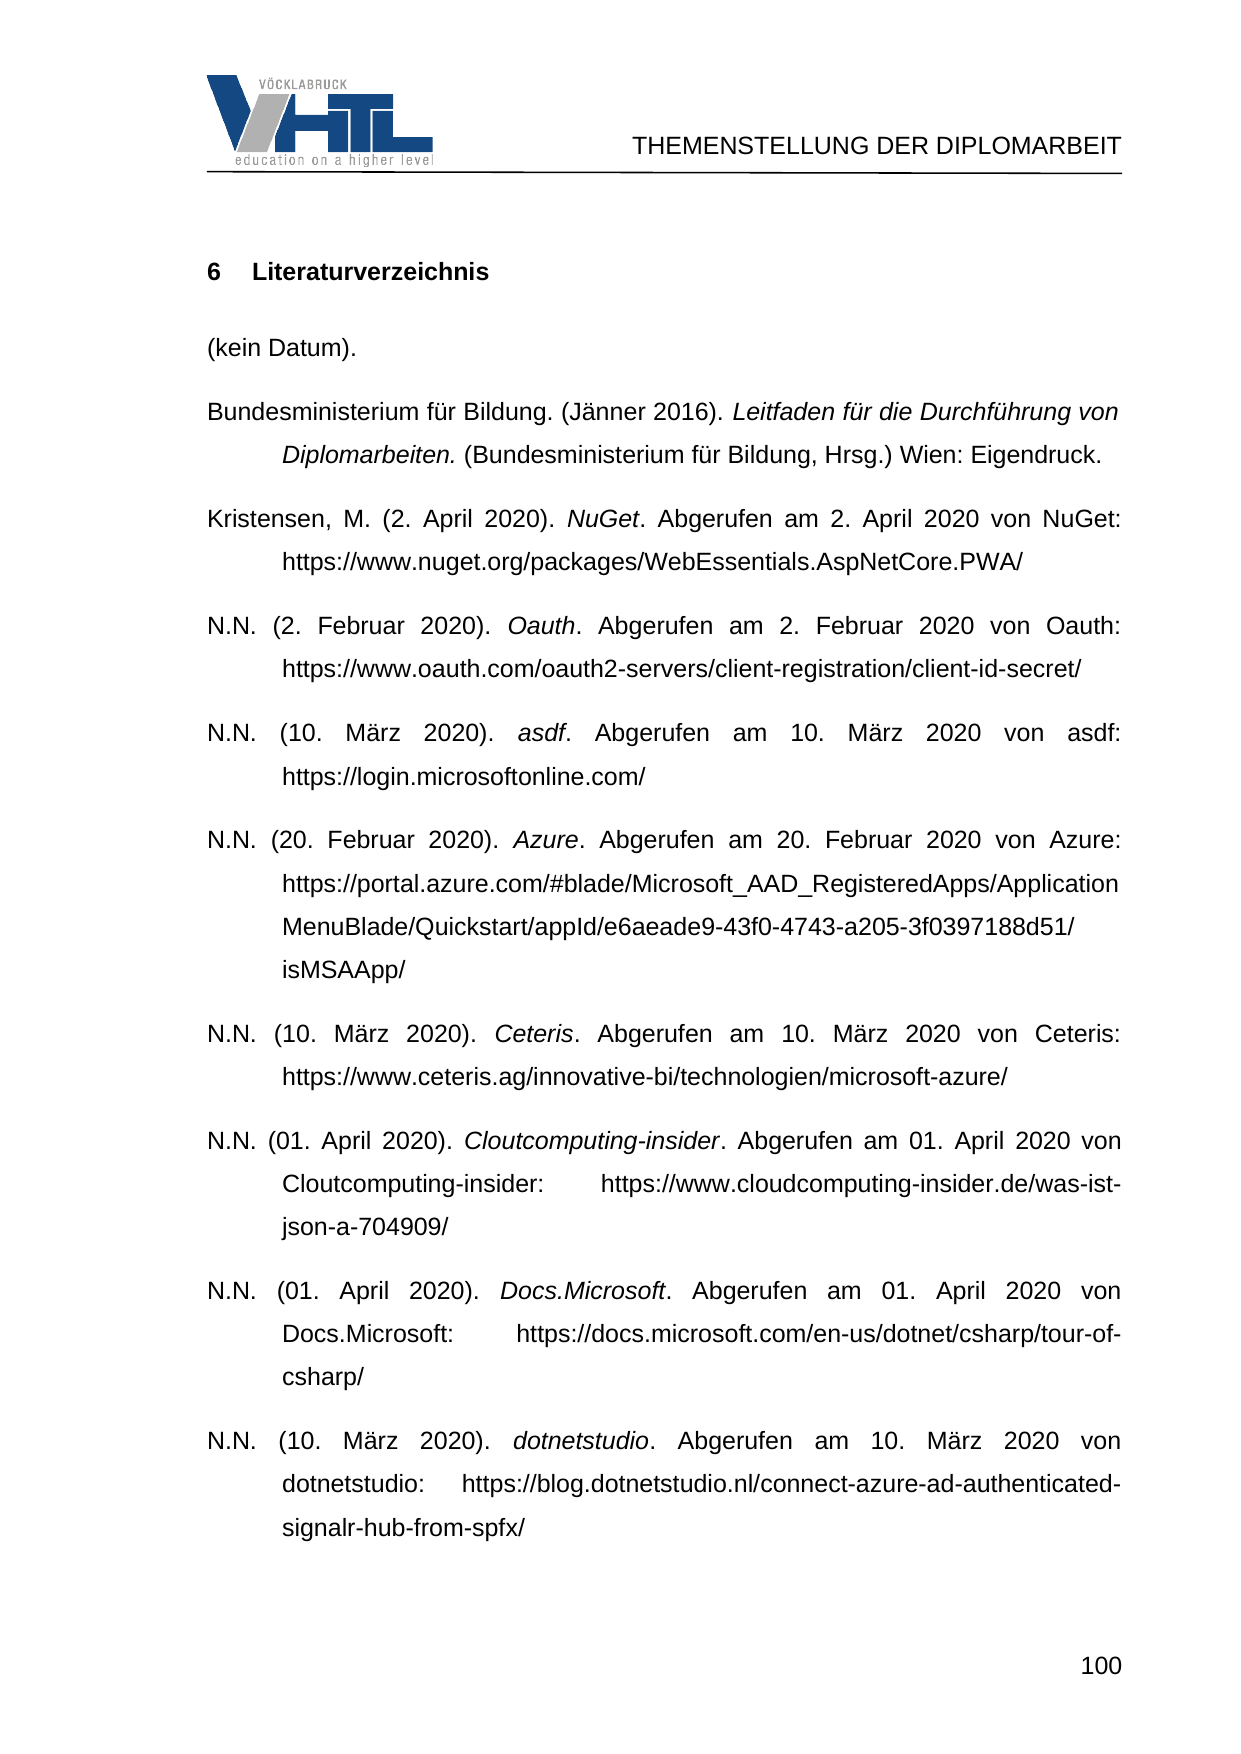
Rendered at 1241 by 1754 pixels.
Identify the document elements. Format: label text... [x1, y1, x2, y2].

text N.N. (01. April 2020). Cloutcomputing-insider. Abgerufen am 01. April 2020 von Cloutcomputing-insider: https://www.cloudcomputing-insider.de/was-ist-json-a-704909/ [207, 1126, 1122, 1241]
subtitle Literaturverzeichnis [207, 257, 1122, 286]
picture [206, 75, 433, 167]
text N.N. (01. April 2020). Docs.Microsoft. Abgerufen am 01. April 2020 von Docs.Microsoft: https://docs.microsoft.com/en-us/dotnet/csharp/tour-of-csharp/ [207, 1276, 1122, 1391]
text N.N. (10. März 2020). dotnetstudio. Abgerufen am 10. März 2020 von dotnetstudio: https://blog.dotnetstudio.nl/connect-azure-ad-authenticated-signalr-hub-from-spfx/ [207, 1426, 1122, 1541]
text Bundesministerium für Bildung. (Jänner 2016). Leitfaden für die Durchführung von Diplomarbeiten. (Bundesministerium für Bildung, Hrsg.) Wien: Eigendruck. [207, 397, 1122, 469]
text (kein Datum). [207, 333, 1122, 362]
text N.N. (10. März 2020). Ceteris. Abgerufen am 10. März 2020 von Ceteris: https://www.ceteris.ag/innovative-bi/technologien/microsoft-azure/ [207, 1019, 1122, 1091]
text Kristensen, M. (2. April 2020). NuGet. Abgerufen am 2. April 2020 von NuGet: https://www.nuget.org/packages/WebEssentials.AspNetCore.PWA/ [207, 504, 1122, 576]
text N.N. (2. Februar 2020). Oauth. Abgerufen am 2. Februar 2020 von Oauth: https://www.oauth.com/oauth2-servers/client-registration/client-id-secret/ [207, 611, 1122, 683]
text N.N. (10. März 2020). asdf. Abgerufen am 10. März 2020 von asdf: https://login.microsoftonline.com/ [207, 718, 1122, 790]
text N.N. (20. Februar 2020). Azure. Abgerufen am 20. Februar 2020 von Azure: https://portal.azure.com/#blade/Microsoft_AAD_RegisteredApps/ApplicationMenuBlade/Quickstart/appId/e6aeade9-43f0-4743-a205-3f0397188d51/isMSAApp/ [207, 826, 1122, 984]
